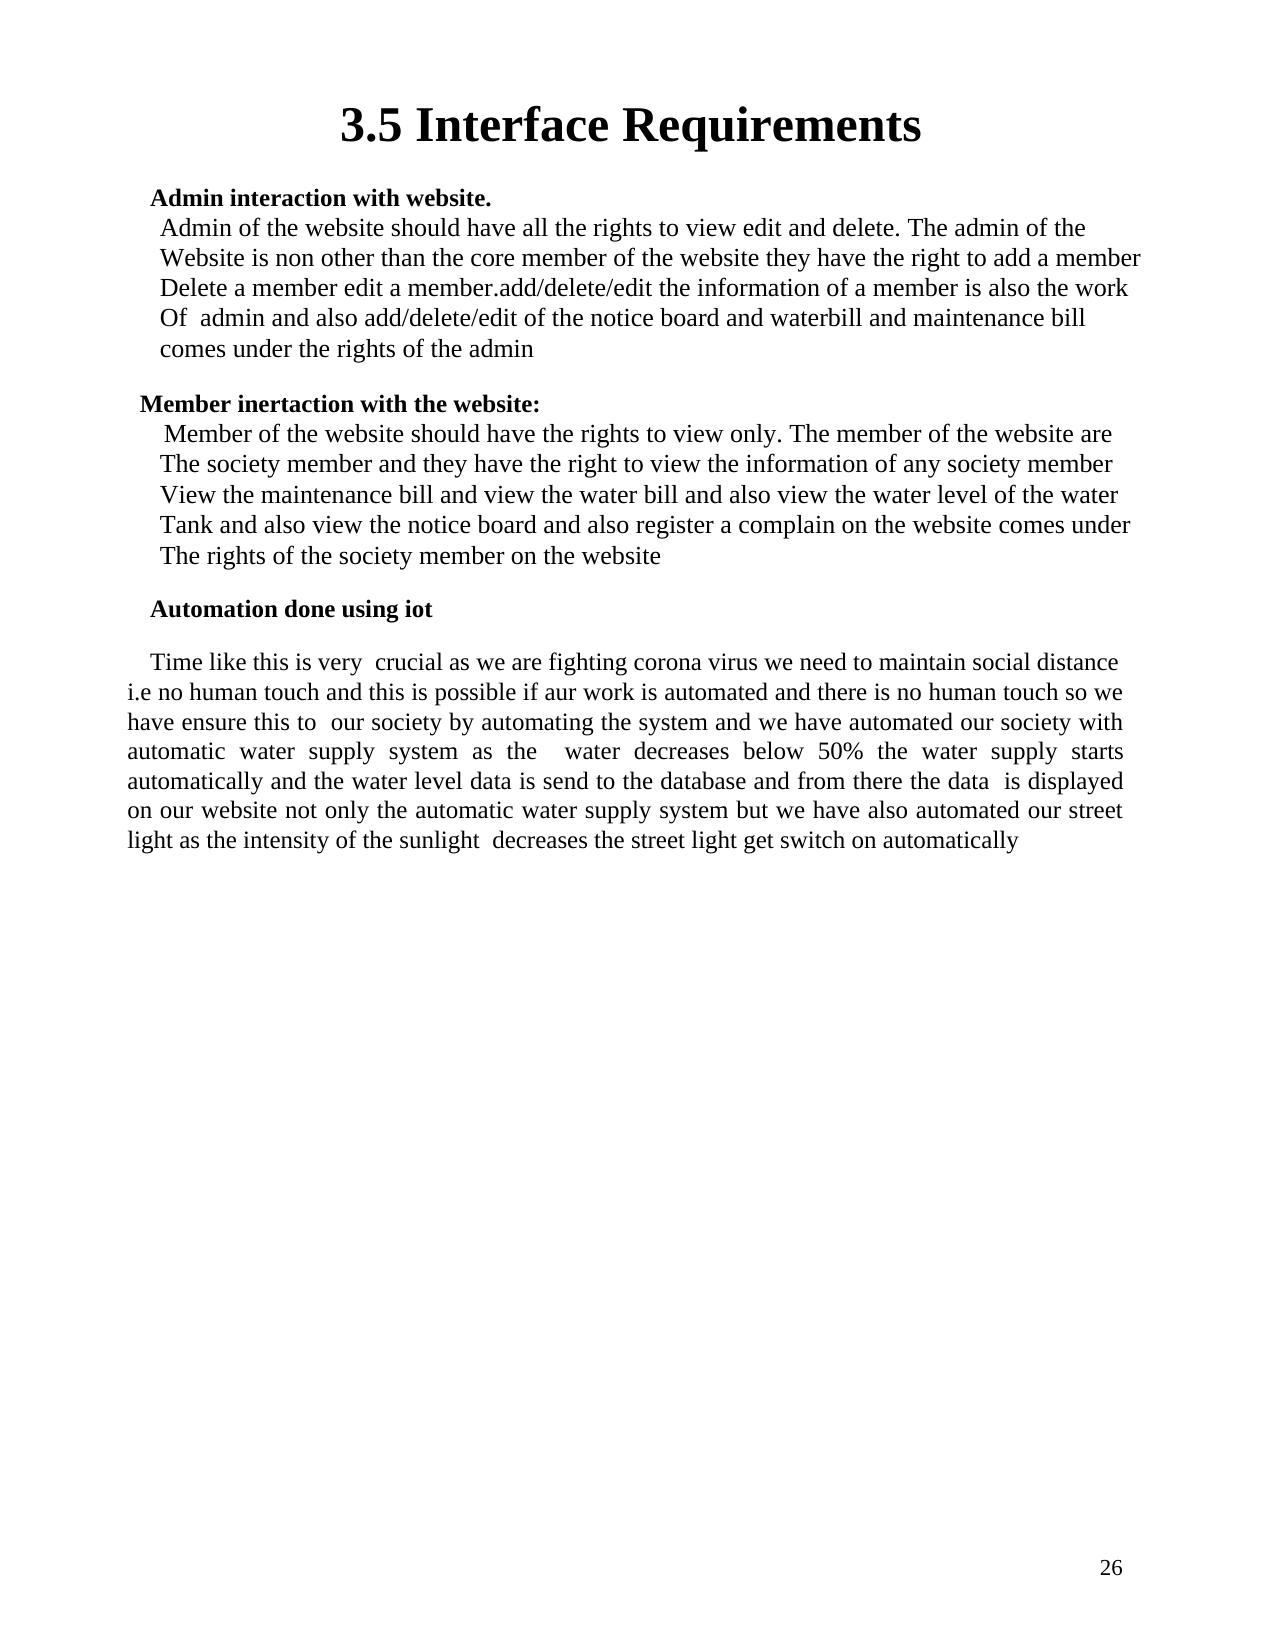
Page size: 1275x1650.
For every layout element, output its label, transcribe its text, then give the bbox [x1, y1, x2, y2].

text Admin interaction with website. [150, 183, 1192, 212]
text View the maintenance bill and view the water bill and also view the water level of the water [127, 479, 1192, 509]
subtitle Interface Requirements [340, 94, 1192, 152]
text Admin of the website should have all the rights to view edit and delete. The admin of the [127, 212, 1192, 242]
text Of admin and also add/delete/edit of the notice board and waterbill and maintenance bill [127, 302, 1192, 332]
text Member inertaction with the website: [127, 389, 1192, 418]
text comes under the rights of the admin [127, 333, 1192, 363]
text Member of the website should have the rights to view only. The member of the website are [127, 418, 1192, 448]
text i.e no human touch and this is possible if aur work is automated and there is no human touch so we have ensure this to our society by automating the system and we have automated our society with automatic water supply system as the water decreases below 50% the water supply starts automatically and the water level data is send to the database and from there the data is displayed on our website not only the automatic water supply system but we have also automated our street light as the intensity of the sunlight decreases the street light get switch on automatically [127, 677, 1125, 854]
text Website is non other than the core member of the website they have the right to add a member [127, 242, 1192, 272]
text Automation done using iot [150, 594, 1192, 623]
text Tank and also view the notice board and also register a complain on the website comes under [127, 509, 1192, 539]
text The society member and they have the right to view the information of any society member [127, 448, 1192, 478]
text Delete a member edit a member.add/delete/edit the information of a member is also the work [127, 272, 1192, 302]
text Time like this is very crucial as we are fighting corona virus we need to maintain social distance [150, 647, 1125, 676]
text The rights of the society member on the website [127, 540, 1192, 570]
